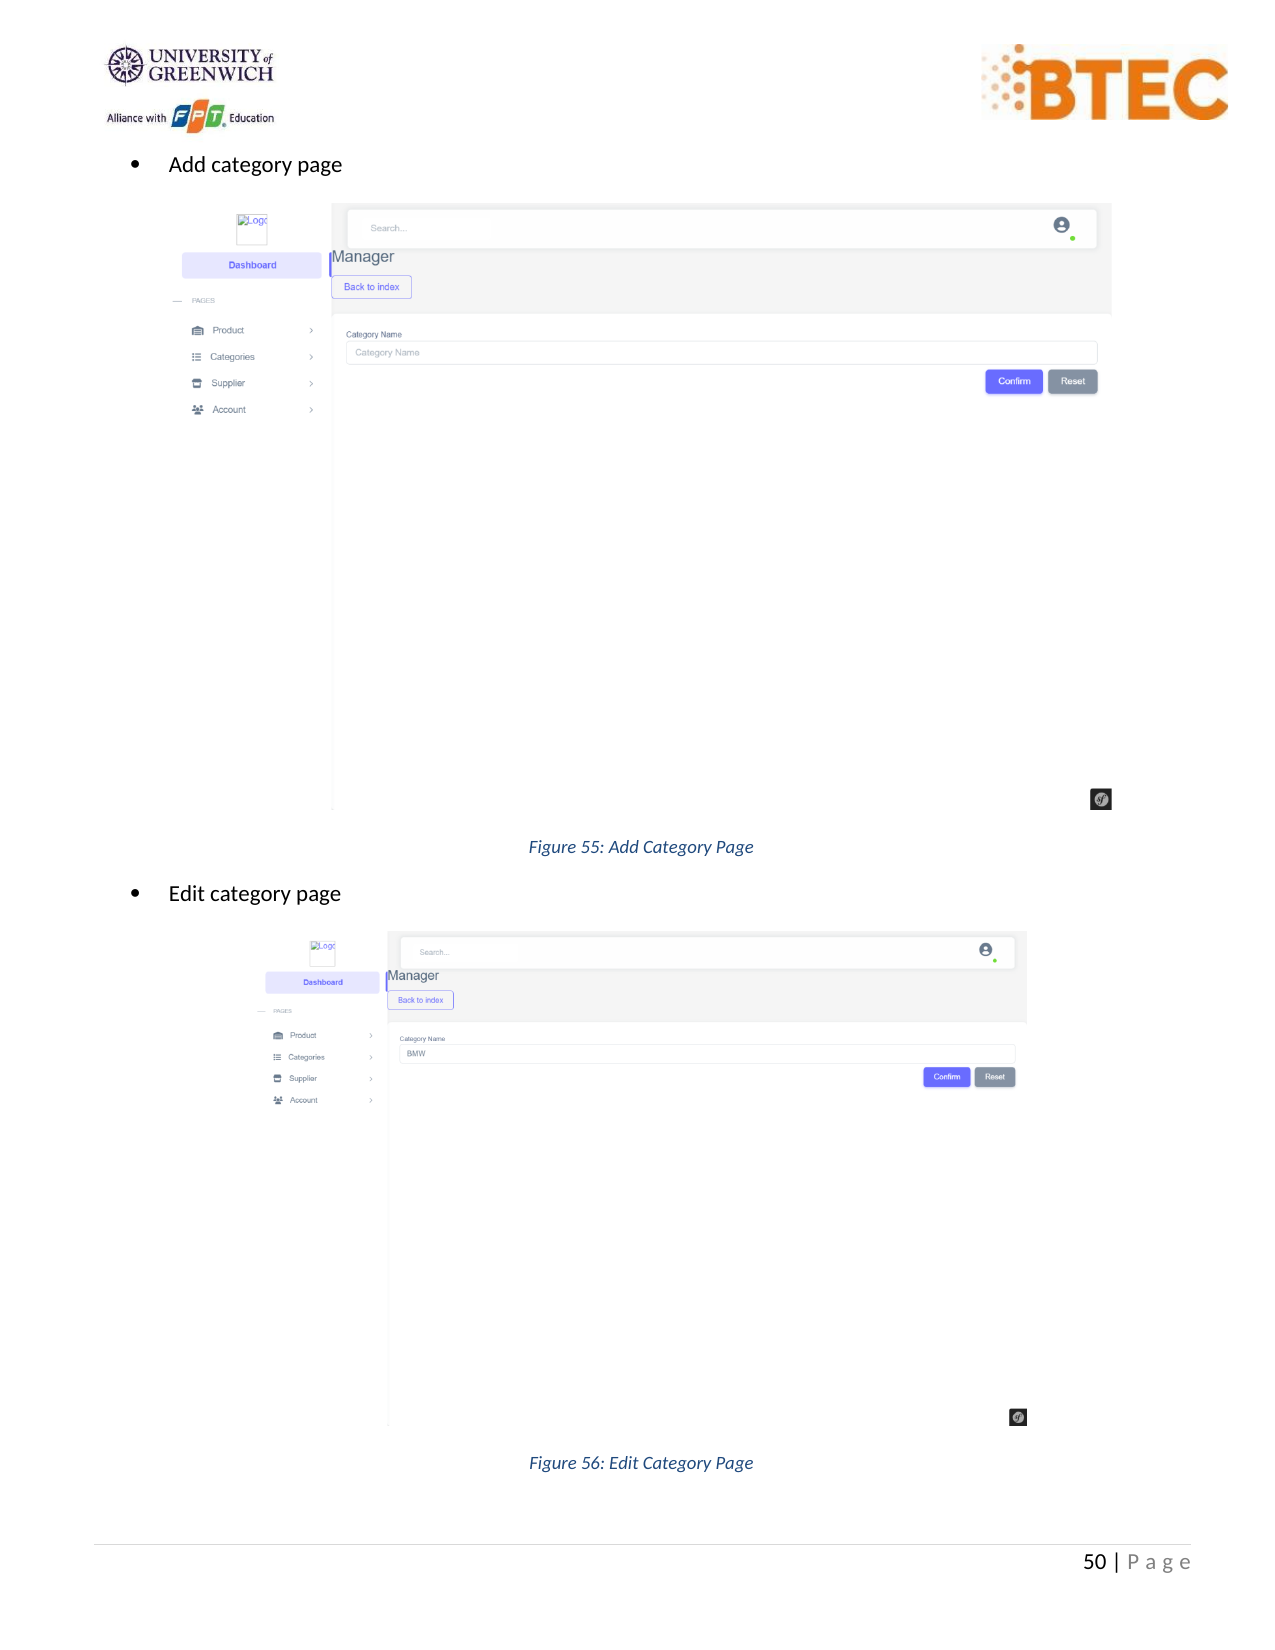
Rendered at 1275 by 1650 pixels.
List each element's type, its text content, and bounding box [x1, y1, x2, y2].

picture [981, 44, 1229, 120]
picture [93, 32, 286, 144]
picture [172, 203, 1112, 810]
text Figure 56: Edit Category Page [94, 1451, 1191, 1474]
text Figure 55: Add Category Page [94, 835, 1191, 858]
list Edit category page [131, 879, 1191, 907]
list Add category page [131, 150, 1191, 178]
picture [257, 931, 1027, 1426]
